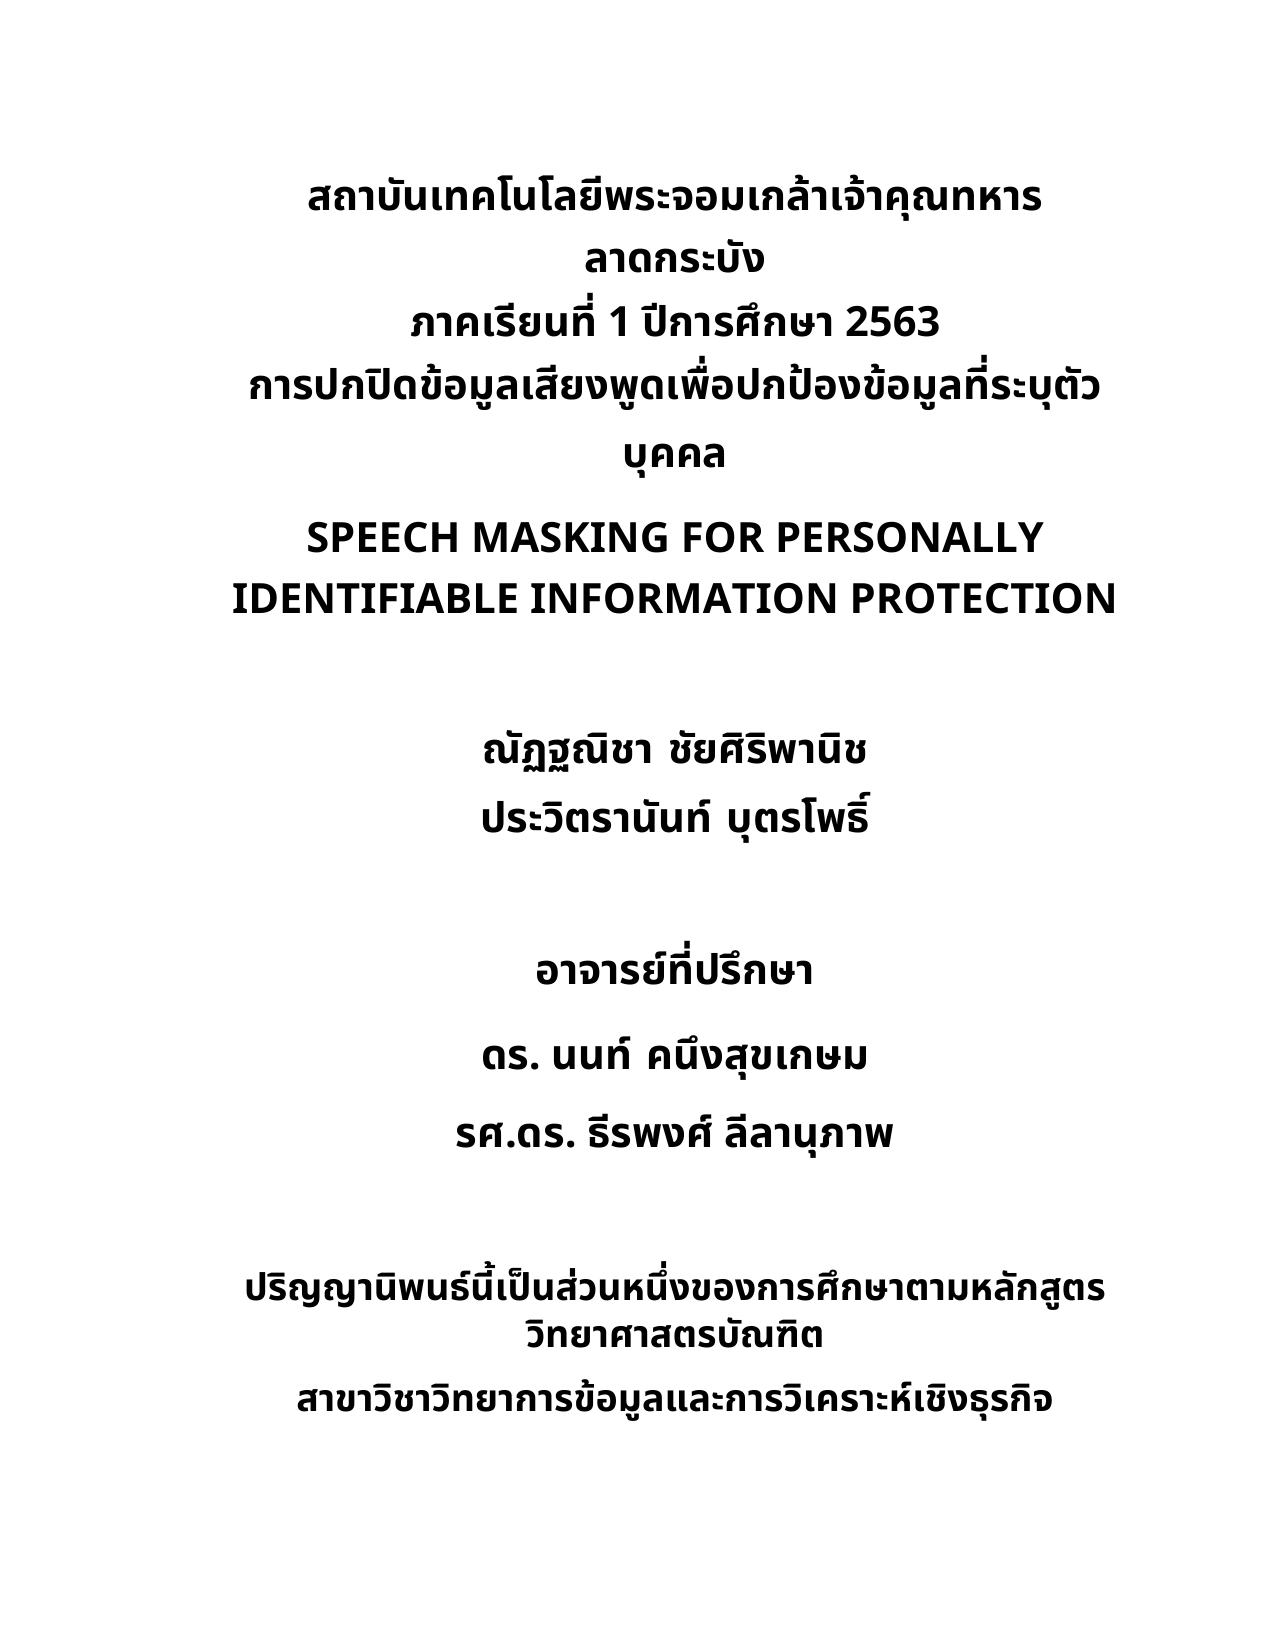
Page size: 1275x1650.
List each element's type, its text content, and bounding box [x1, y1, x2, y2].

text รศ.ดร. ธีรพงศ์ ลีลานุภาพ [225, 1103, 1125, 1166]
text ณัฏฐณิชา ชัยศิริพานิช [225, 724, 1125, 773]
text ประวิตรานันท์ บุตรโพธิ์ [225, 794, 1125, 842]
text SPEECH MASKING FOR PERSONALLY IDENTIFIABLE INFORMATION PROTECTION [225, 507, 1125, 626]
text สถาบันเทคโนโลยีพระจอมเกล้าเจ้าคุณทหารลาดกระบัง [225, 166, 1125, 292]
text ปริญญานิพนธ์นี้เป็นส่วนหนึ่งของการศึกษาตามหลักสูตรวิทยาศาสตรบัณฑิต [225, 1266, 1125, 1357]
text อาจารย์ที่ปรึกษา [225, 941, 1125, 1003]
text ภาคเรียนที่ 1 ปีการศึกษา 2563 [225, 292, 1125, 355]
text สาขาวิชาวิทยาการข้อมูลและการวิเคราะห์เชิงธุรกิจ [225, 1377, 1125, 1421]
text ดร. นนท์ คนึงสุขเกษม [225, 1025, 1125, 1082]
text การปกปิดข้อมูลเสียงพูดเพื่อปกป้องข้อมูลที่ระบุตัวบุคคล [225, 355, 1125, 486]
